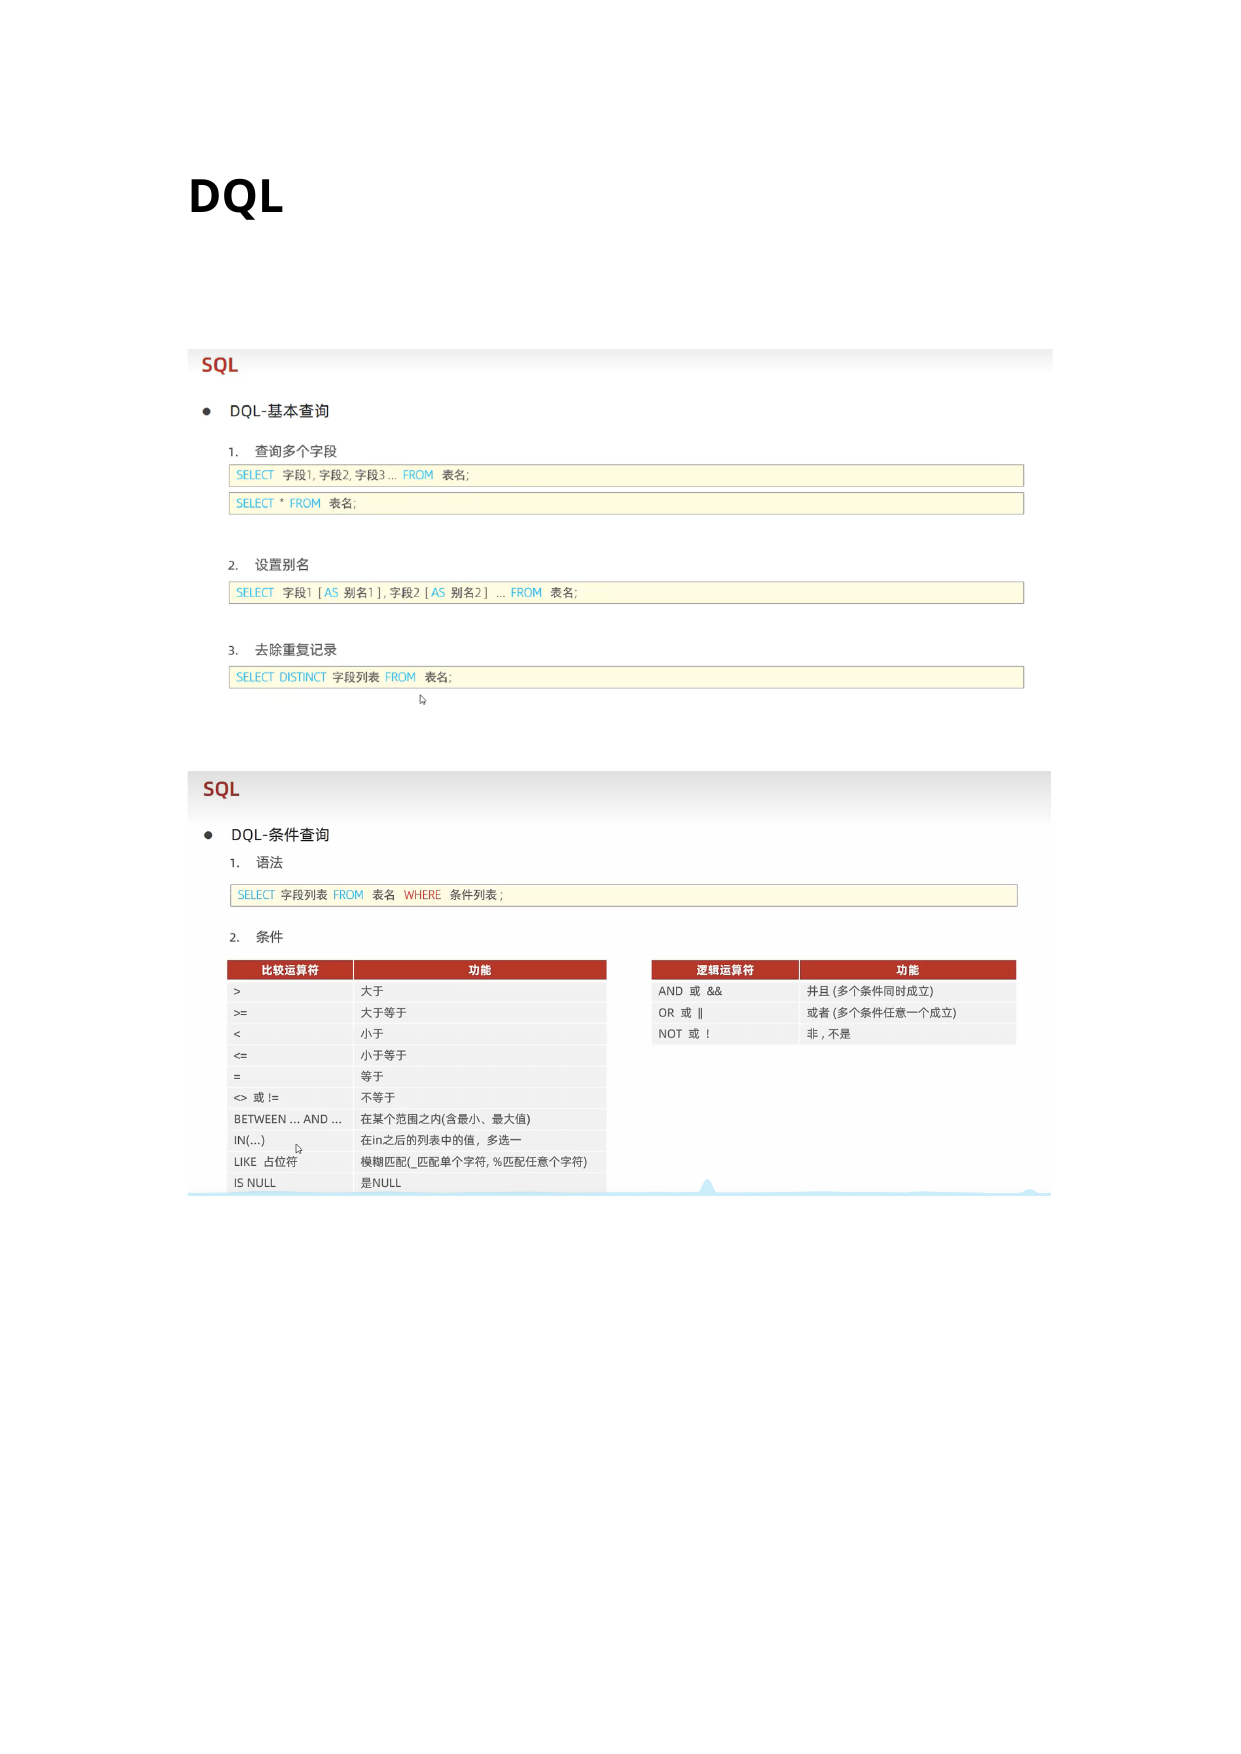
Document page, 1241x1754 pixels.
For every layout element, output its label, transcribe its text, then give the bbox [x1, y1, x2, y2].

picture [187, 771, 1051, 1196]
subtitle DQL [187, 162, 1053, 227]
picture [187, 349, 1053, 721]
